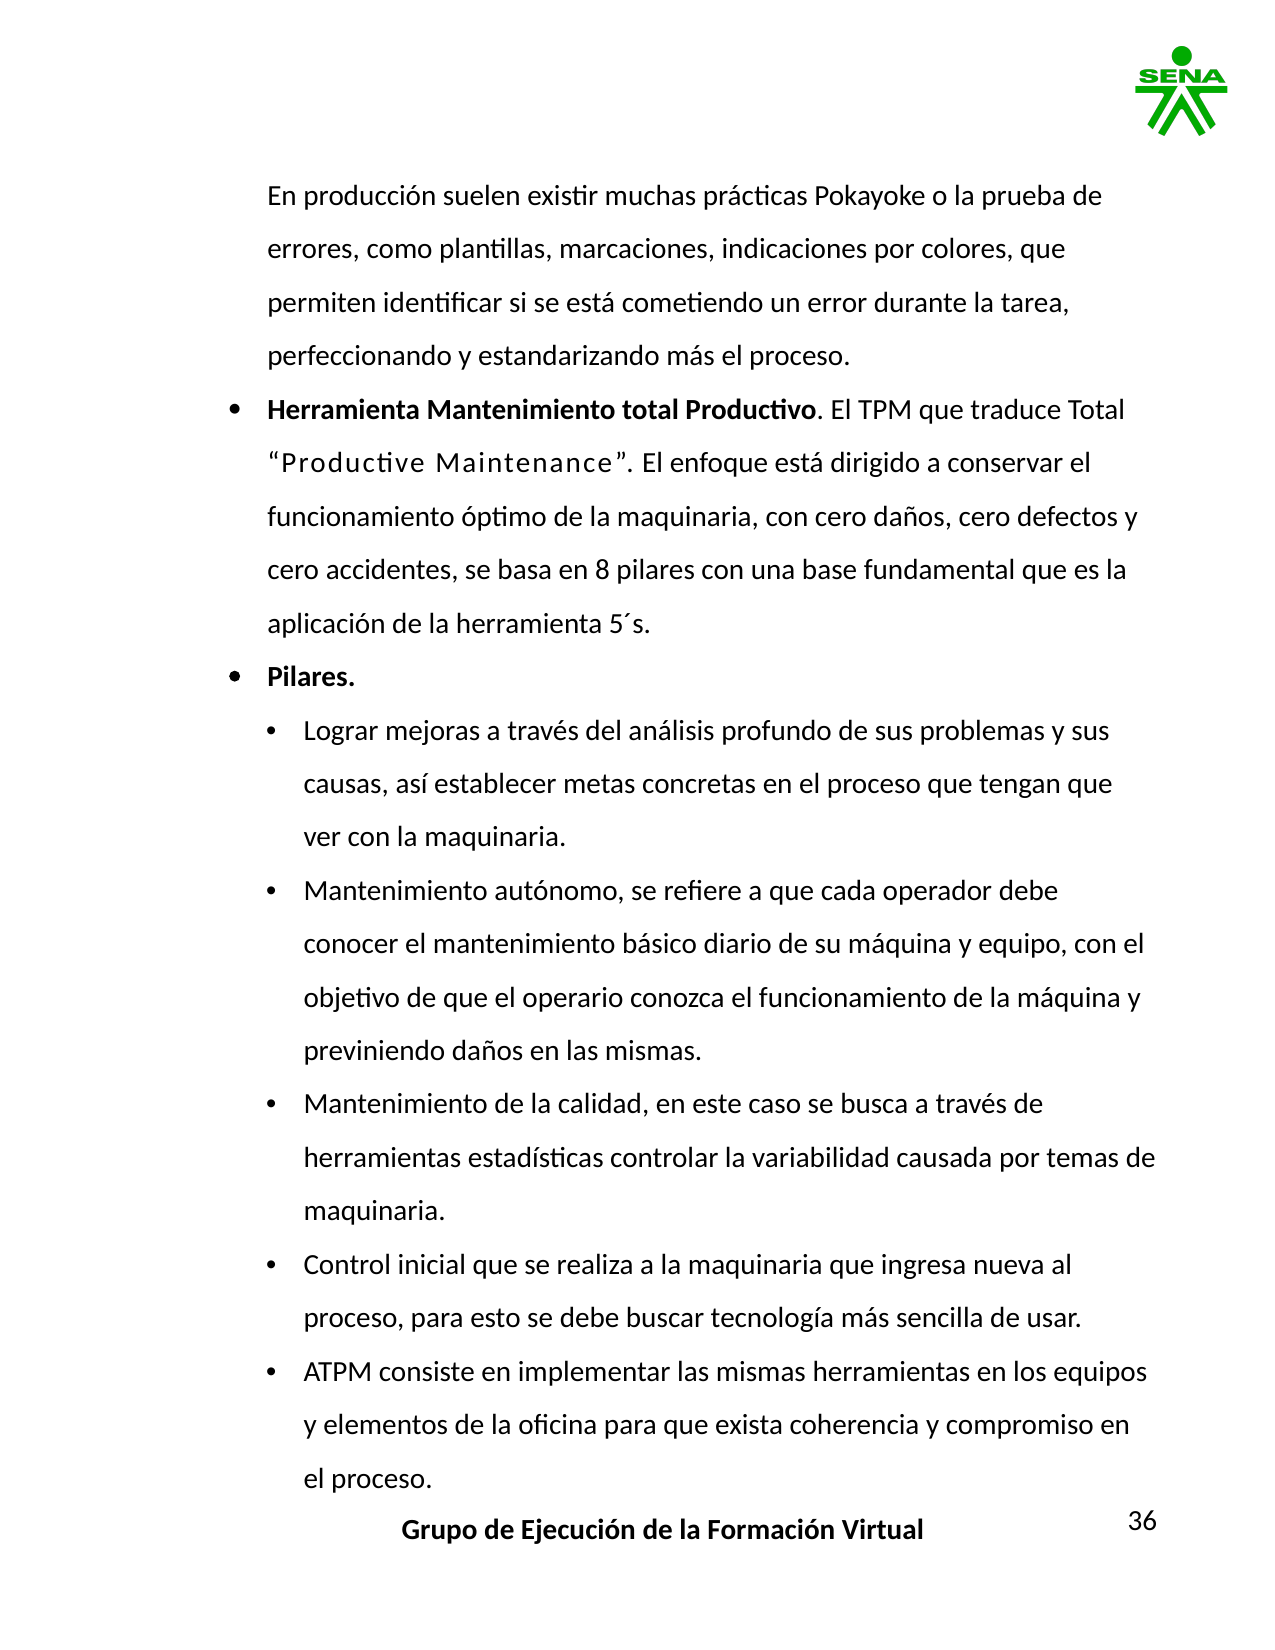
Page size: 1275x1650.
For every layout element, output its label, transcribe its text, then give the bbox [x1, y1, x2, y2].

list Herramienta Mantenimiento total Productivo. El TPM que traduce Total “Productive Maintenance”. El enfoque está dirigido a conservar el funcionamiento óptimo de la maquinaria, con cero daños, cero defectos y cero accidentes, se basa en 8 pilares con una base fundamental que es la aplicación de la herramienta 5´s. [229, 391, 1157, 640]
list Mantenimiento de la calidad, en este caso se busca a través de herramientas estadísticas controlar la variabilidad causada por temas de maquinaria. [266, 1086, 1157, 1228]
list Lograr mejoras a través del análisis profundo de sus problemas y sus causas, así establecer metas concretas en el proceso que tengan que ver con la maquinaria. [266, 712, 1157, 854]
list En producción suelen existir muchas prácticas Pokayoke o la prueba de errores, como plantillas, marcaciones, indicaciones por colores, que permiten identificar si se está cometiendo un error durante la tarea, perfeccionando y estandarizando más el proceso. [267, 177, 1157, 373]
list Mantenimiento autónomo, se refiere a que cada operador debe conocer el mantenimiento básico diario de su máquina y equipo, con el objetivo de que el operario conozca el funcionamiento de la máquina y previniendo daños en las mismas. [266, 872, 1157, 1068]
list ATPM consiste en implementar las mismas herramientas en los equipos y elementos de la oficina para que exista coherencia y compromiso en el proceso. [266, 1353, 1157, 1495]
list Control inicial que se realiza a la maquinaria que ingresa nueva al proceso, para esto se debe buscar tecnología más sencilla de usar. [266, 1246, 1157, 1335]
list Pilares. [229, 658, 1157, 694]
picture [1135, 46, 1228, 136]
